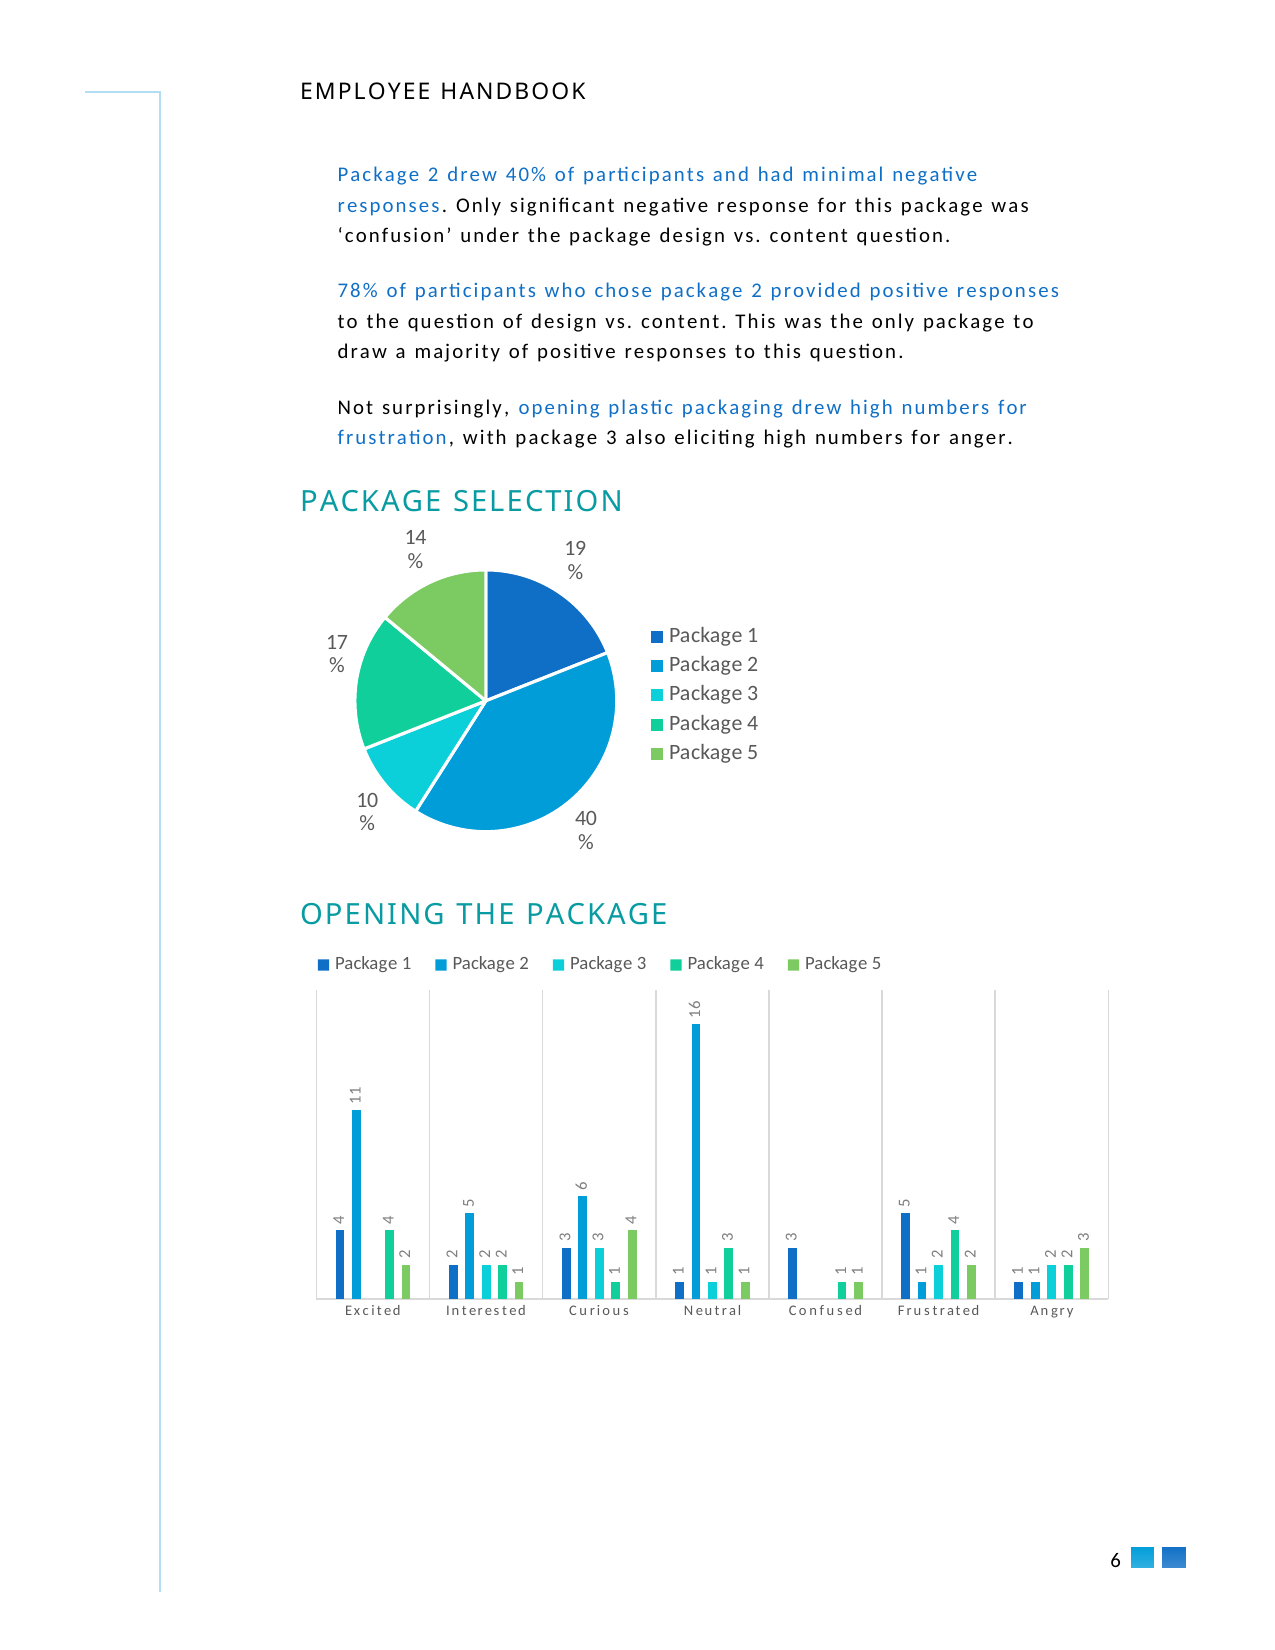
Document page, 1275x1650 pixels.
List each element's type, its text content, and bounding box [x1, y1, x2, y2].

text 78% of participants who chose package 2 provided positive responses to the question of design vs. content. This was the only package to draw a majority of positive responses to this question. [337, 278, 1087, 364]
subtitle Package Selection [300, 480, 1125, 519]
text Package 2 drew 40% of participants and had minimal negative responses. Only significant negative response for this package was ‘confusion’ under the package design vs. content question. [337, 161, 1087, 248]
text Not surprisingly, opening plastic packaging drew high numbers for frustration, with package 3 also eliciting high numbers for anger. [337, 394, 1087, 450]
subtitle Opening the Package [300, 893, 1125, 933]
